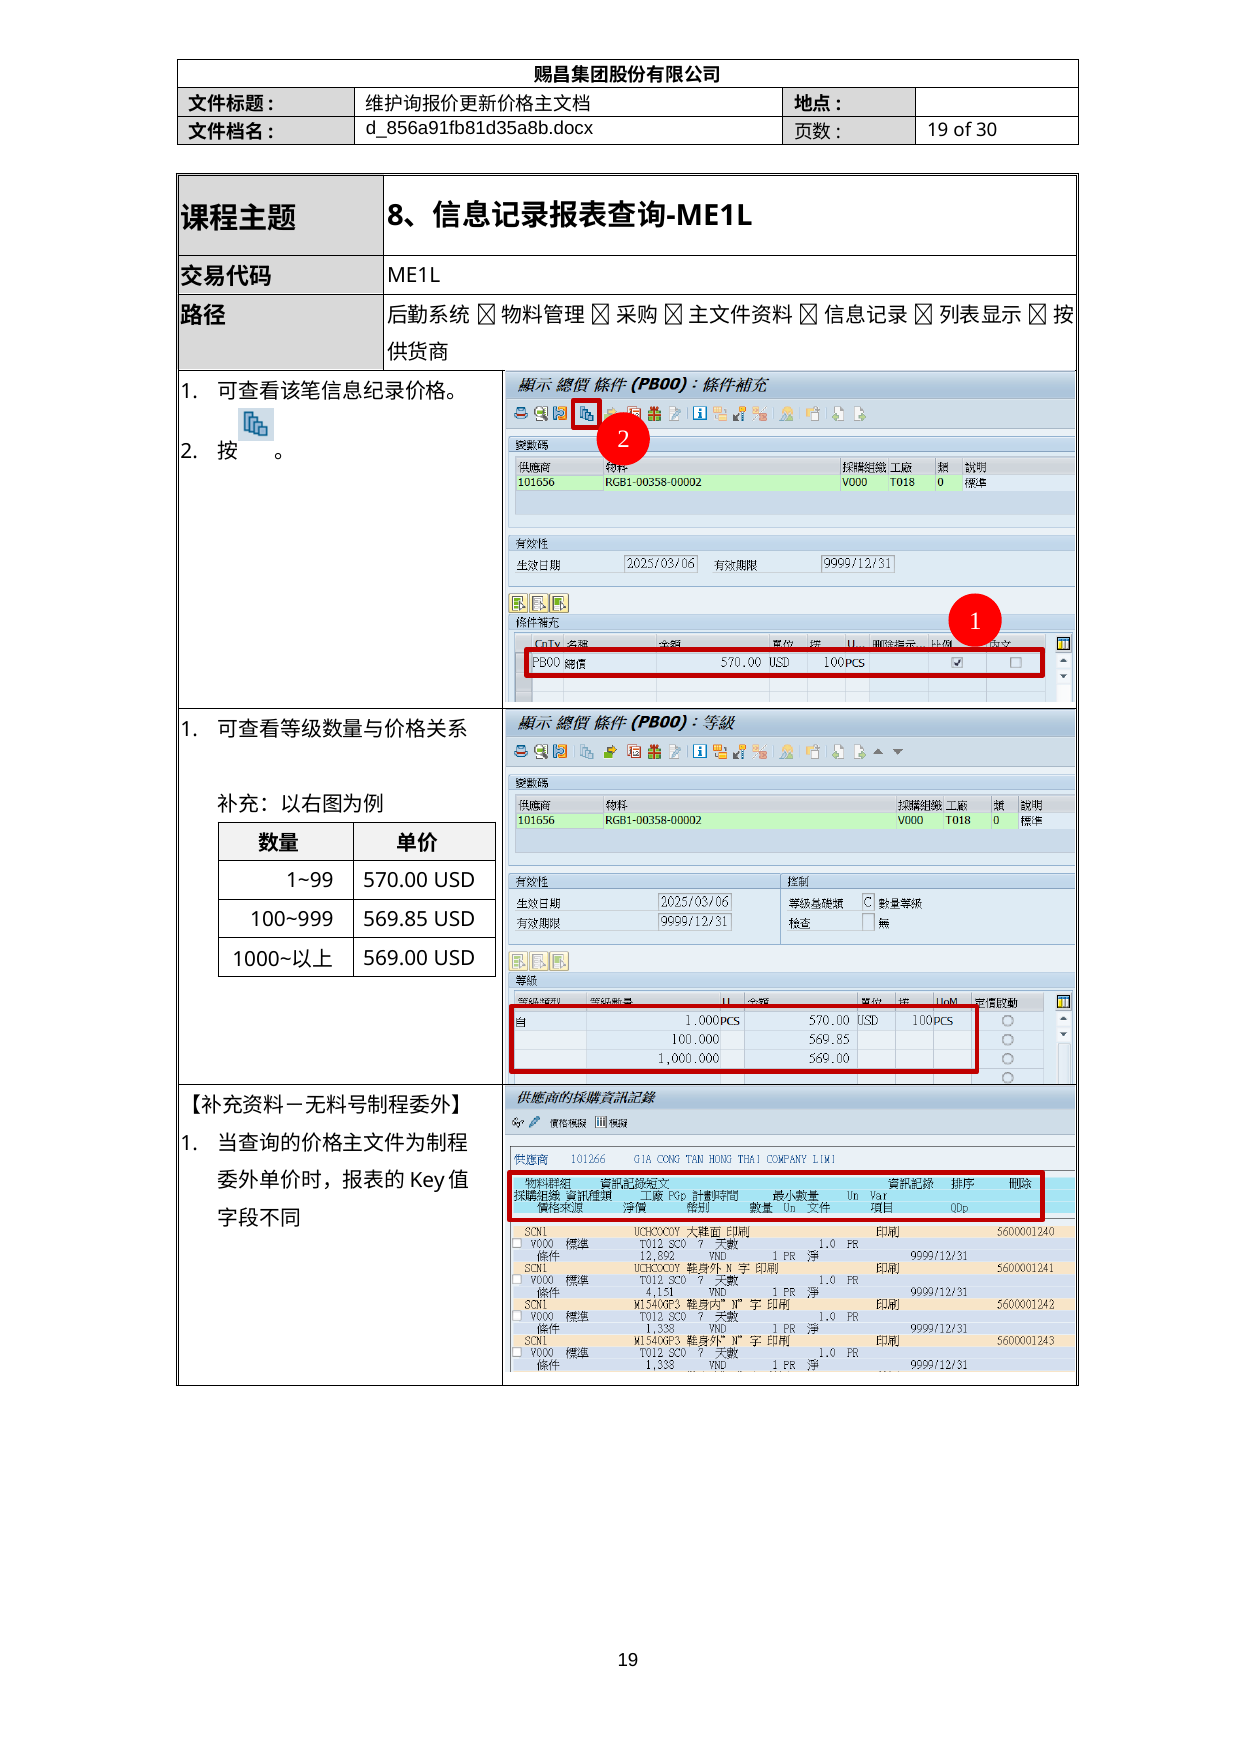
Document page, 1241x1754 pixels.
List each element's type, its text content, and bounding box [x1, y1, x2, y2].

picture [505, 370, 1075, 702]
table_cell 交易代码 [179, 256, 383, 293]
table_cell 可查看该笔信息纪录价格。 按。 [179, 371, 502, 708]
table_cell 后勤系统 物料管理 采购 主文件资料 信息记录 列表显示 按供货商 [384, 295, 1076, 369]
picture [238, 408, 274, 441]
picture [505, 1085, 1075, 1372]
table_cell [503, 371, 1076, 708]
table_cell 【补充资料－无料号制程委外】 当查询的价格主文件为制程委外单价时，报表的Key值字段不同 [179, 1085, 502, 1385]
table_header 8、信息记录报表查询-ME1L [384, 176, 1076, 255]
picture [505, 709, 1075, 1084]
table_header 课程主题 [179, 176, 383, 255]
table_cell 路径 [179, 295, 383, 369]
table_cell 可查看等级数量与价格关系 补充：以右图为例 [179, 709, 502, 1084]
table_cell ME1L [384, 256, 1076, 293]
table_cell [503, 1085, 1076, 1385]
